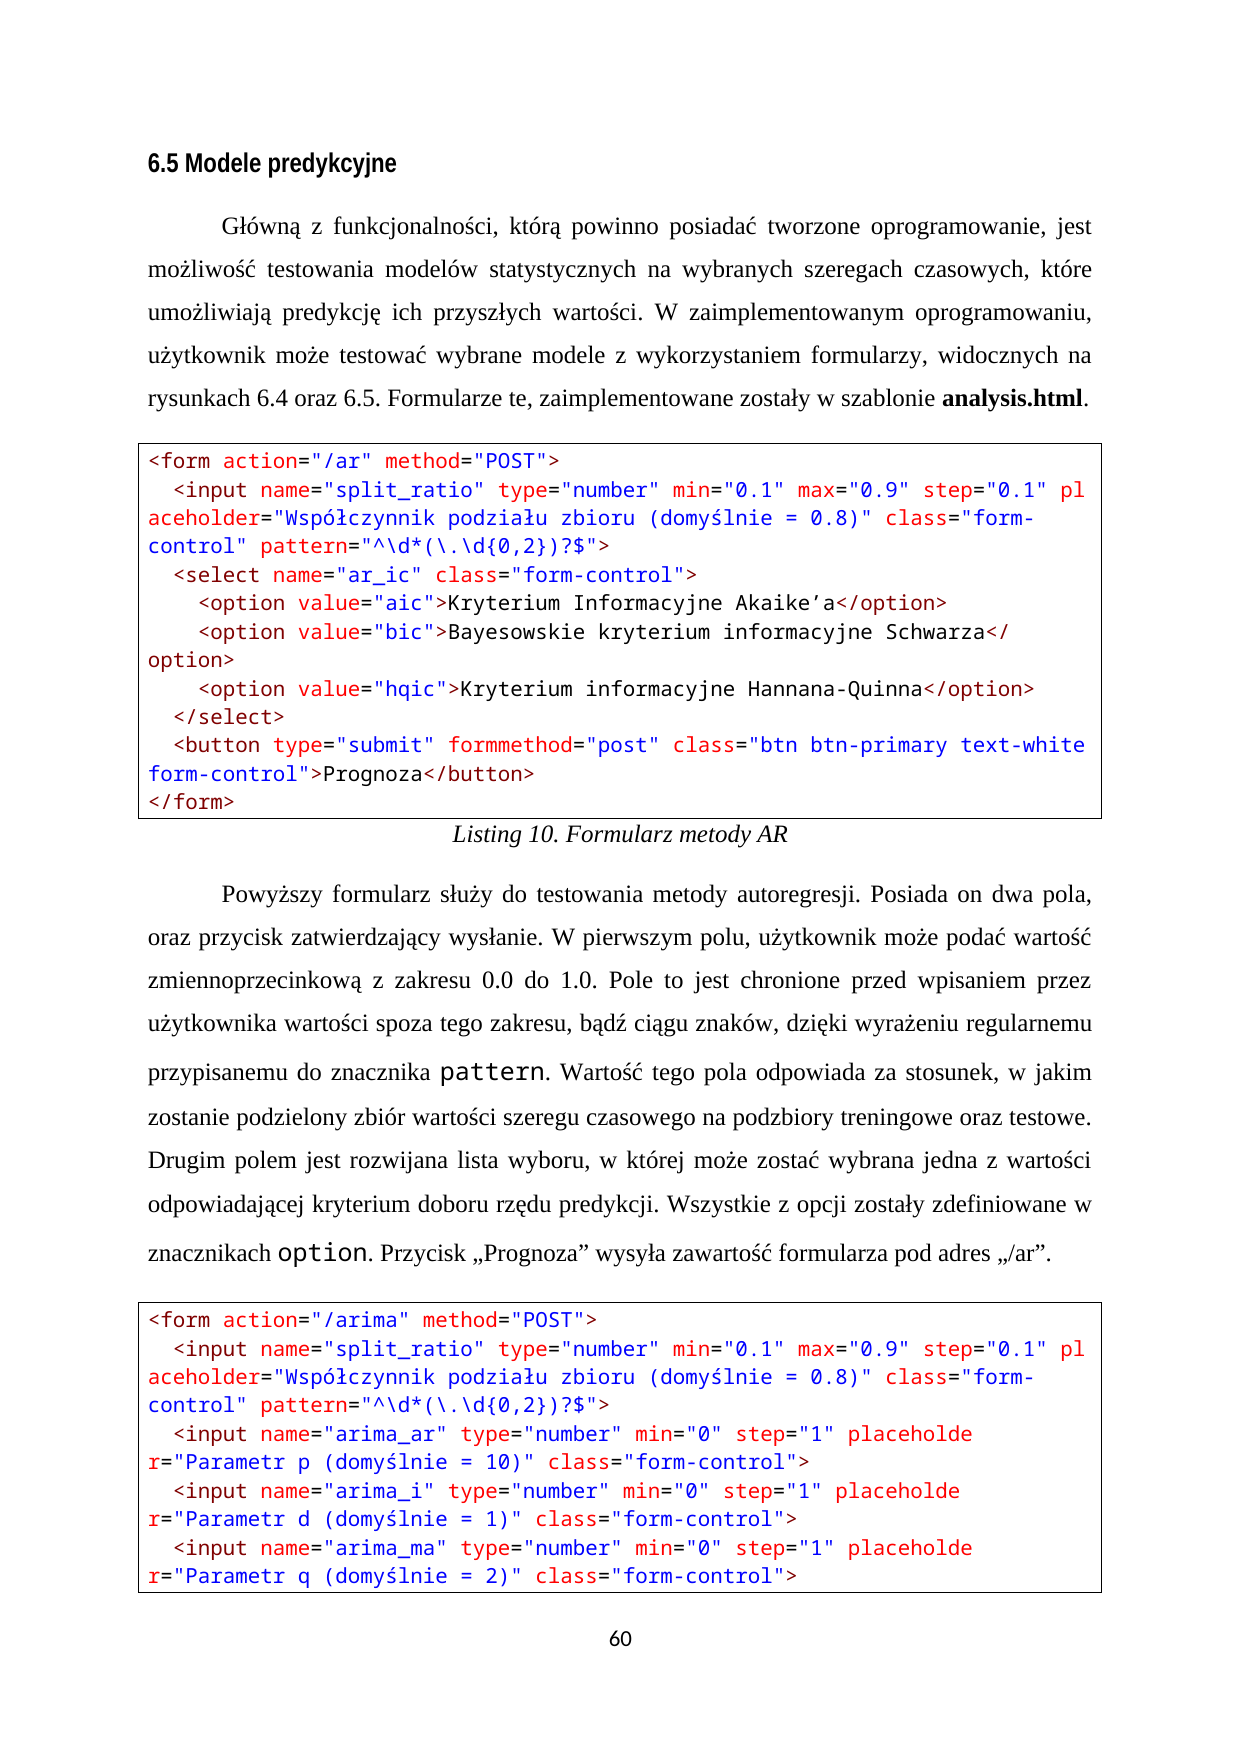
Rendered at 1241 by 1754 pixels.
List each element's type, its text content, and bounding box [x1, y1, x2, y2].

text <option value="bic">Bayesowskie kryterium informacyjne Schwarza</option> [148, 617, 1093, 674]
text 6.5 Modele predykcyjne [148, 148, 1093, 179]
text Główną z funkcjonalności, którą powinno posiadać tworzone oprogramowanie, jest możliwość testowania modelów statystycznych na wybranych szeregach czasowych, które umożliwiają predykcję ich przyszłych wartości. W zaimplementowanym oprogramowaniu, użytkownik może testować wybrane modele z wykorzystaniem formularzy, widocznych na rysunkach 6.4 oraz 6.5. Formularze te, zaimplementowane zostały w szablonie analysis.html. [148, 211, 1093, 412]
text <select name="ar_ic" class="form-control"> [148, 560, 1093, 588]
text <button type="submit" formmethod="post" class="btn btn-primary text-white form-control">Prognoza</button> [148, 731, 1093, 784]
text <option value="aic">Kryterium Informacyjne Akaike’a</option> [148, 588, 1093, 617]
text <input name="split_ratio" type="number" min="0.1" max="0.9" step="0.1" placeholder="Współczynnik podziału zbioru (domyślnie = 0.8)" class="form-control" pattern="^\d*(\.\d{0,2})?$"> [148, 475, 1093, 560]
text <input name="arima_ma" type="number" min="0" step="1" placeholder="Parametr q (domyślnie = 2)" class="form-control"> [139, 1529, 1101, 1592]
text <form action="/arima" method="POST"> [139, 1303, 1101, 1334]
text <form action="/ar" method="POST"> [139, 444, 1101, 475]
text </select> [148, 702, 1093, 731]
text <input name="arima_ar" type="number" min="0" step="1" placeholder="Parametr p (domyślnie = 10)" class="form-control"> [148, 1419, 1093, 1476]
text <option value="hqic">Kryterium informacyjne Hannana-Quinna</option> [148, 674, 1093, 702]
text Powyższy formularz służy do testowania metody autoregresji. Posiada on dwa pola, oraz przycisk zatwierdzający wysłanie. W pierwszym polu, użytkownik może podać wartość zmiennoprzecinkową z zakresu 0.0 do 1.0. Pole to jest chronione przed wpisaniem przez użytkownika wartości spoza tego zakresu, bądź ciągu znaków, dzięki wyrażeniu regularnemu przypisanemu do znacznika pattern. Wartość tego pola odpowiada za stosunek, w jakim zostanie podzielony zbiór wartości szeregu czasowego na podzbiory treningowe oraz testowe. Drugim polem jest rozwijana lista wyboru, w której może zostać wybrana jedna z wartości odpowiadającej kryterium doboru rzędu predykcji. Wszystkie z opcji zostały zdefiniowane w znacznikach option. Przycisk „Prognoza” wysyła zawartość formularza pod adres „/ar”. [148, 879, 1093, 1268]
text <input name="arima_i" type="number" min="0" step="1" placeholder="Parametr d (domyślnie = 1)" class="form-control"> [148, 1476, 1093, 1529]
text Listing 10. Formularz metody AR [148, 819, 1093, 848]
text </form> [139, 784, 1101, 818]
text <input name="split_ratio" type="number" min="0.1" max="0.9" step="0.1" placeholder="Współczynnik podziału zbioru (domyślnie = 0.8)" class="form-control" pattern="^\d*(\.\d{0,2})?$"> [148, 1334, 1093, 1419]
